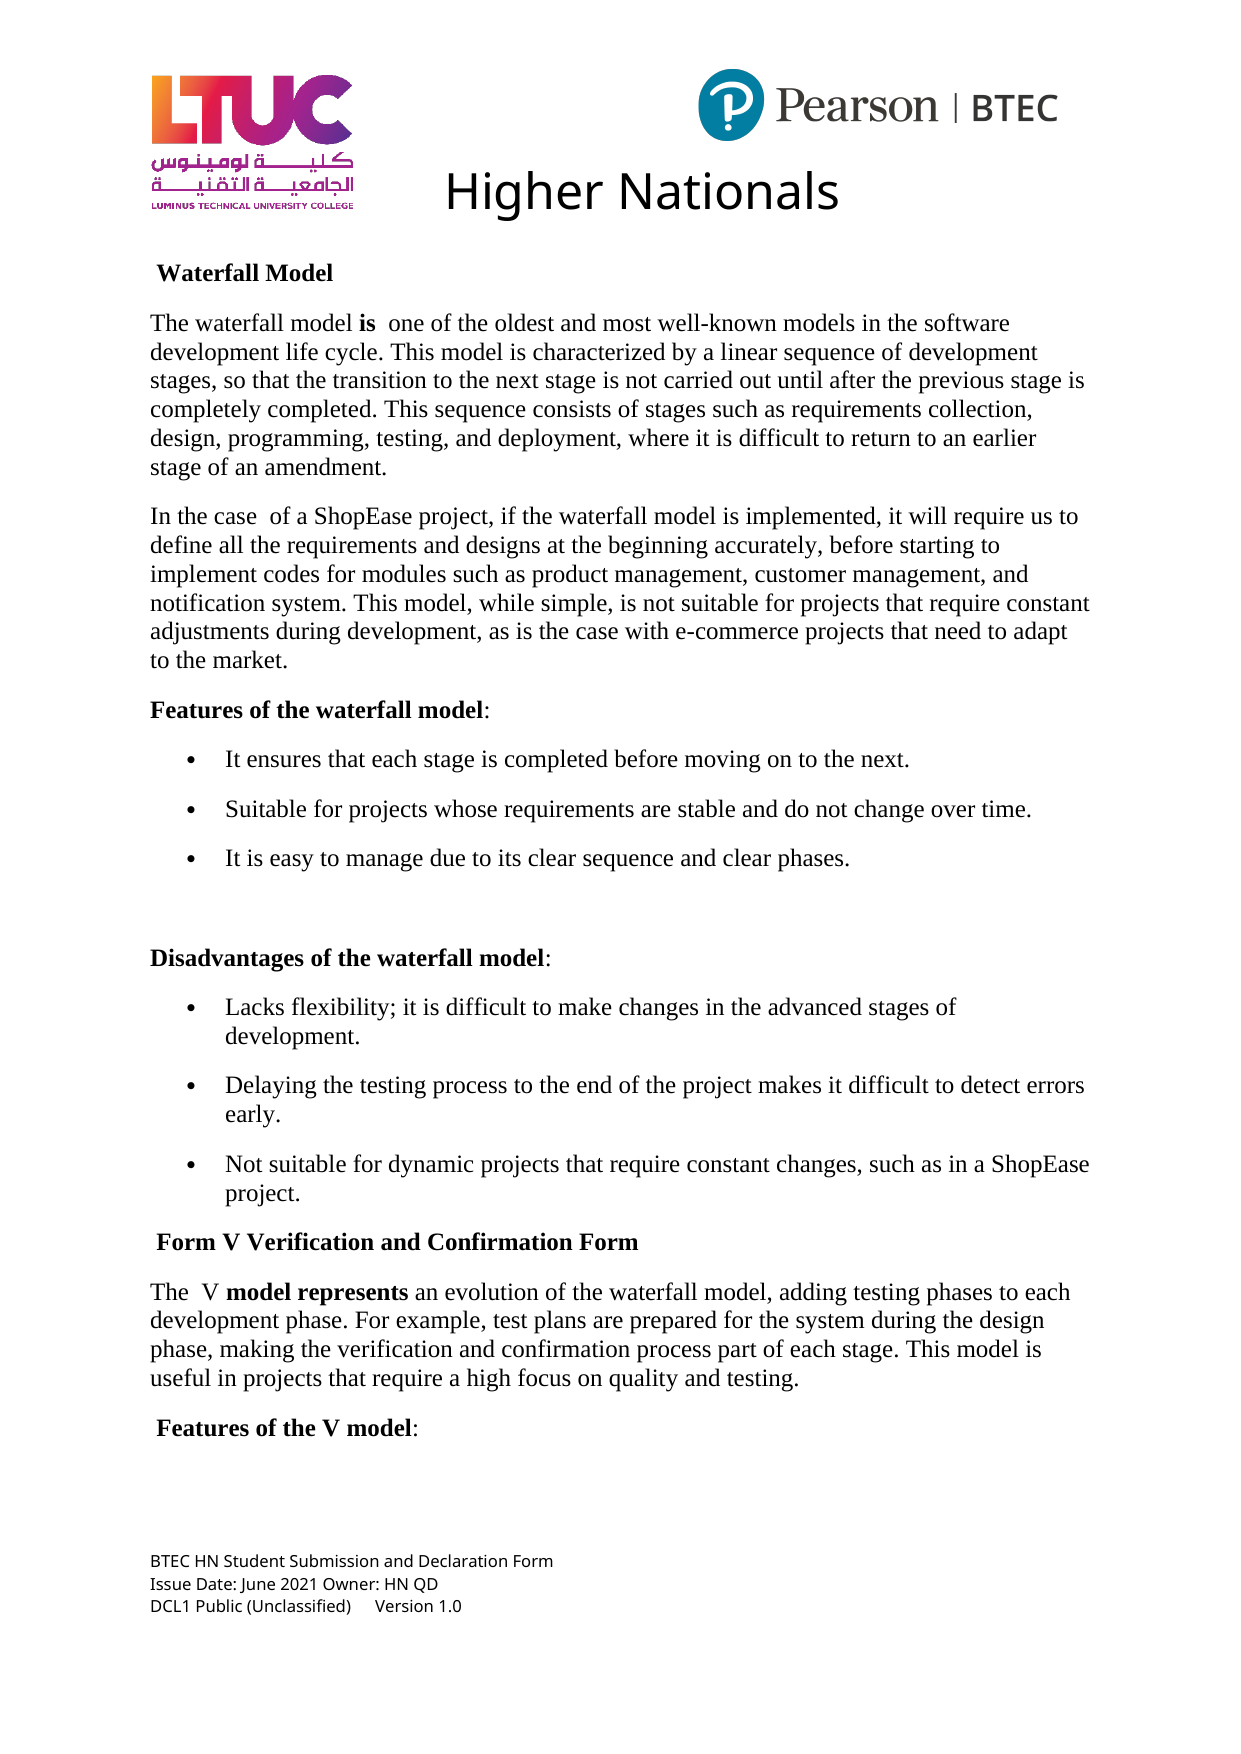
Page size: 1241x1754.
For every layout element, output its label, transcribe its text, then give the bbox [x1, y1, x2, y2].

list It ensures that each stage is completed before moving on to the next. [187, 744, 1090, 773]
text Form V Verification and Confirmation Form [150, 1227, 1090, 1256]
text Disadvantages of the waterfall model: [150, 943, 1090, 971]
list Suitable for projects whose requirements are stable and do not change over time. [187, 794, 1090, 823]
text Waterfall Model [150, 258, 1090, 287]
text Features of the waterfall model: [150, 695, 1090, 723]
text The waterfall model is one of the oldest and most well-known models in the software development life cycle. This model is characterized by a linear sequence of development stages, so that the transition to the next stage is not carried out until after the previous stage is completely completed. This sequence consists of stages such as requirements collection, design, programming, testing, and deployment, where it is difficult to return to an earlier stage of an amendment. [150, 308, 1090, 481]
text The V model represents an evolution of the waterfall model, adding testing phases to each development phase. For example, test plans are prepared for the system during the design phase, making the verification and confirmation process part of each stage. This model is useful in projects that require a high focus on quality and testing. [150, 1277, 1090, 1392]
list It is easy to manage due to its clear sequence and clear phases. [187, 843, 1090, 872]
text In the case of a ShopEase project, if the waterfall model is implemented, it will require us to define all the requirements and designs at the beginning accurately, before starting to implement codes for modules such as product management, customer management, and notification system. This model, while simple, is not suitable for projects that require constant adjustments during development, as is the case with e-commerce projects that need to adapt to the market. [150, 501, 1090, 674]
list Not suitable for dynamic projects that require constant changes, such as in a ShopEase project. [187, 1149, 1090, 1206]
picture [690, 61, 1069, 146]
picture [150, 73, 354, 210]
text Features of the V model: [150, 1413, 1090, 1441]
list Delaying the testing process to the end of the project makes it difficult to detect errors early. [187, 1071, 1090, 1128]
list Lacks flexibility; it is difficult to make changes in the advanced stages of development. [187, 992, 1090, 1050]
